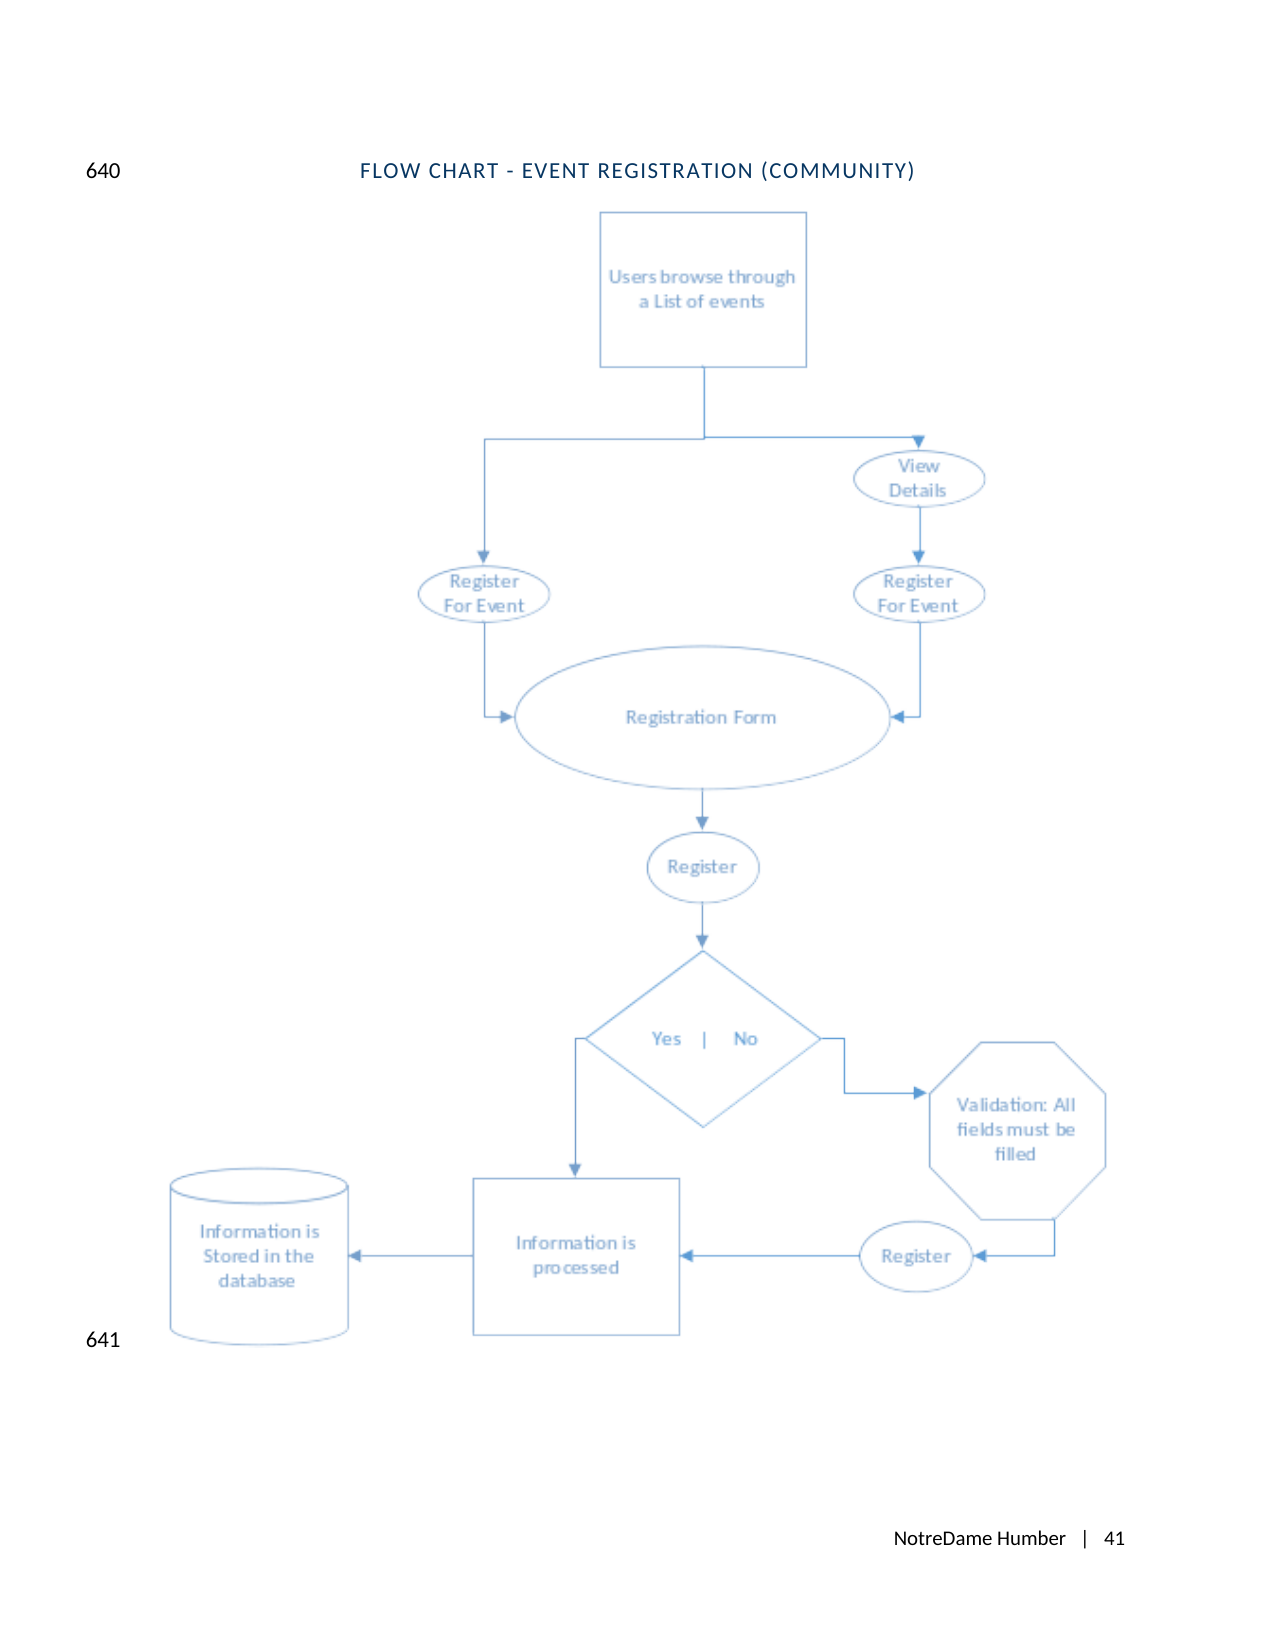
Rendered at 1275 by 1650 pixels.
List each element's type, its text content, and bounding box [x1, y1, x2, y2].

subtitle Flow Chart - Event Registration (Community) [150, 156, 1125, 184]
